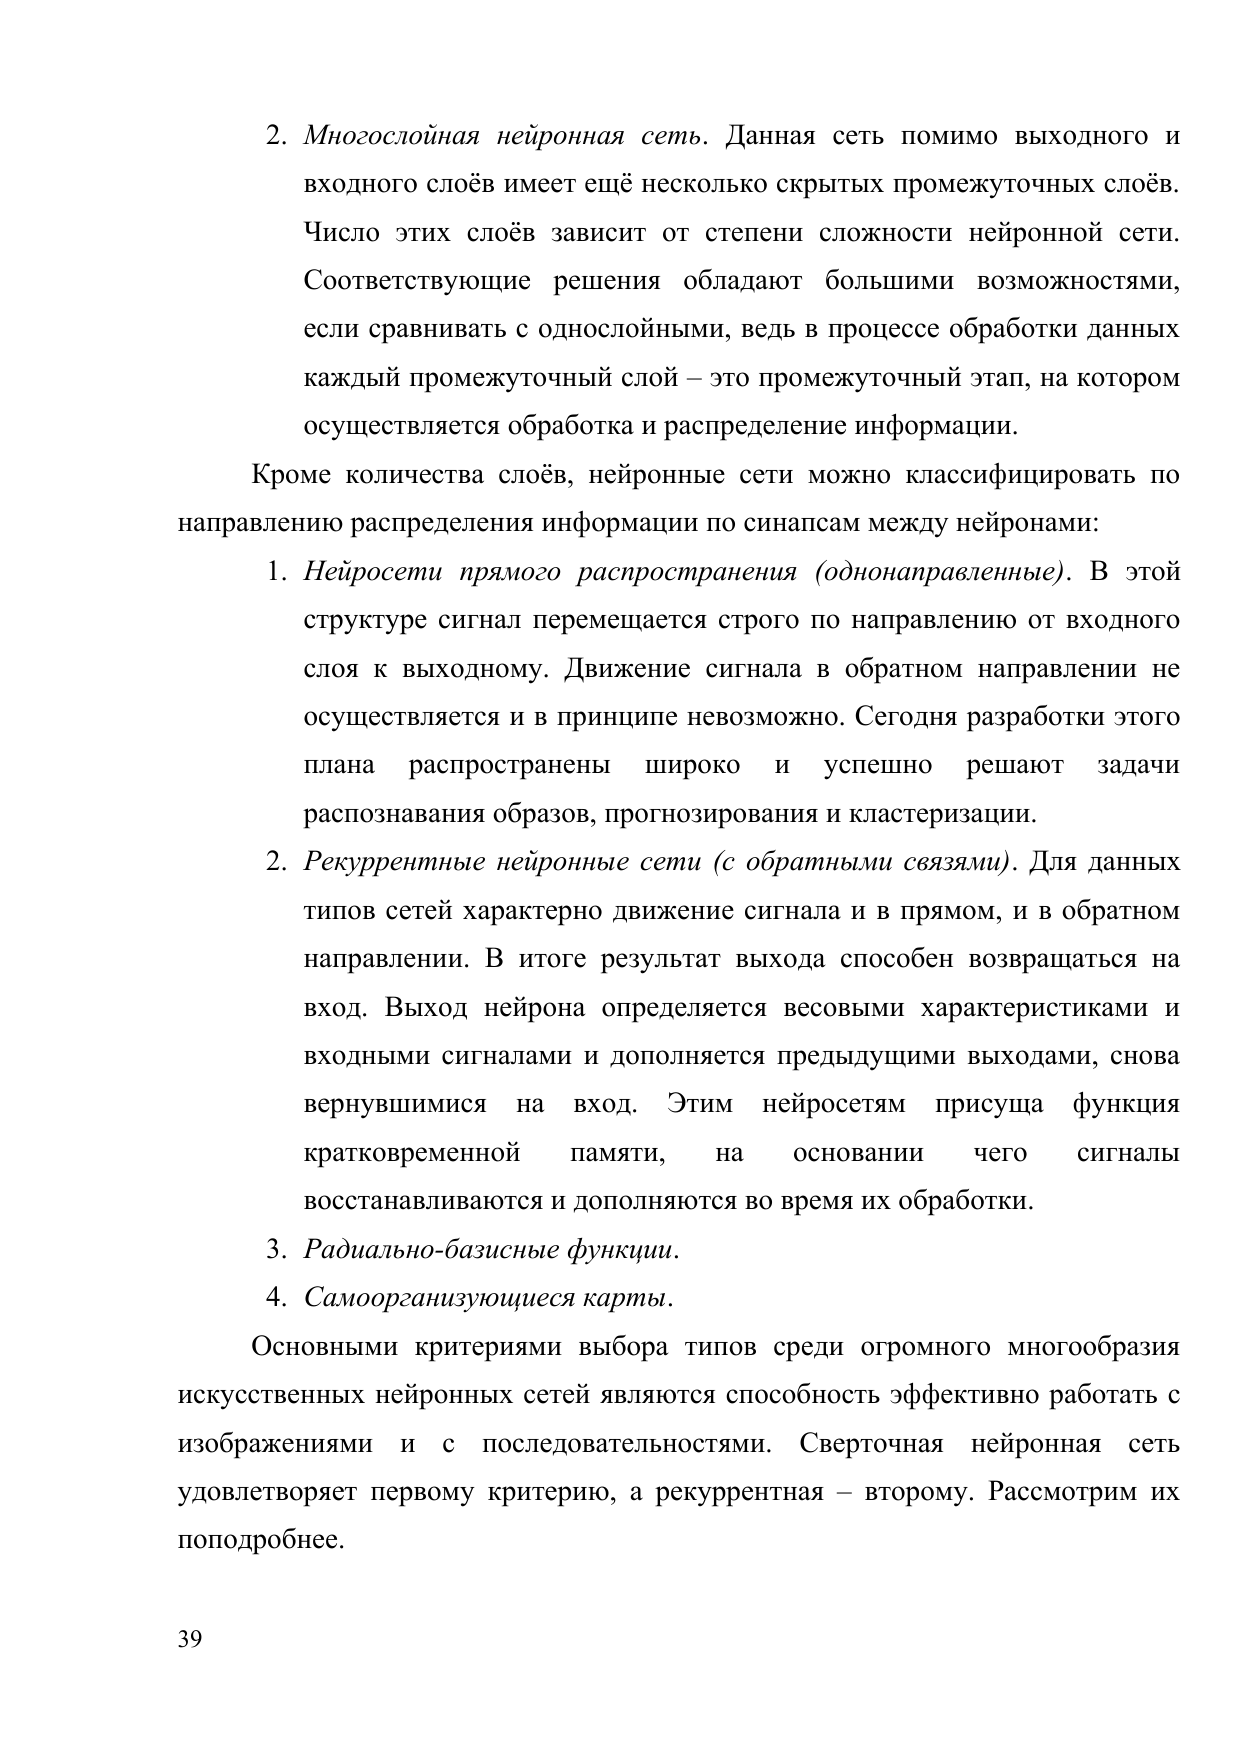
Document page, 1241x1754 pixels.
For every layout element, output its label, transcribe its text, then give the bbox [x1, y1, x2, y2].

list Рекуррентные нейронные сети (с обратными связями). Для данных типов сетей характерно движение сигнала и в прямом, и в обратном направлении. В итоге результат выхода способен возвращаться на вход. Выход нейрона определяется весовыми характеристиками и входными сигналами и дополняется предыдущими выходами, снова вернувшимися на вход. Этим нейросетям присуща функция кратковременной памяти, на основании чего сигналы восстанавливаются и дополняются во время их обработки. [266, 845, 1181, 1216]
text Кроме количества слоёв, нейронные сети можно классифицировать по направлению распределения информации по синапсам между нейронами: [177, 457, 1181, 538]
list Нейросети прямого распространения (однонаправленные). В этой структуре сигнал перемещается строго по направлению от входного слоя к выходному. Движение сигнала в обратном направлении не осуществляется и в принципе невозможно. Сегодня разработки этого плана распространены широко и успешно решают задачи распознавания образов, прогнозирования и кластеризации. [266, 554, 1181, 828]
list Многослойная нейронная сеть. Данная сеть помимо выходного и входного слоёв имеет ещё несколько скрытых промежуточных слоёв. Число этих слоёв зависит от степени сложности нейронной сети. Соответствующие решения обладают большими возможностями, если сравнивать с однослойными, ведь в процессе обработки данных каждый промежуточный слой – это промежуточный этап, на котором осуществляется обработка и распределение информации. [266, 118, 1181, 441]
text Основными критериями выбора типов среди огромного многообразия искусственных нейронных сетей являются способность эффективно работать с изображениями и с последовательностями. Сверточная нейронная сеть удовлетворяет первому критерию, а рекуррентная – второму. Рассмотрим их поподробнее. [177, 1329, 1181, 1555]
list Радиально-базисные функции. [266, 1232, 1181, 1264]
list Самоорганизующиеся карты. [266, 1281, 1181, 1313]
